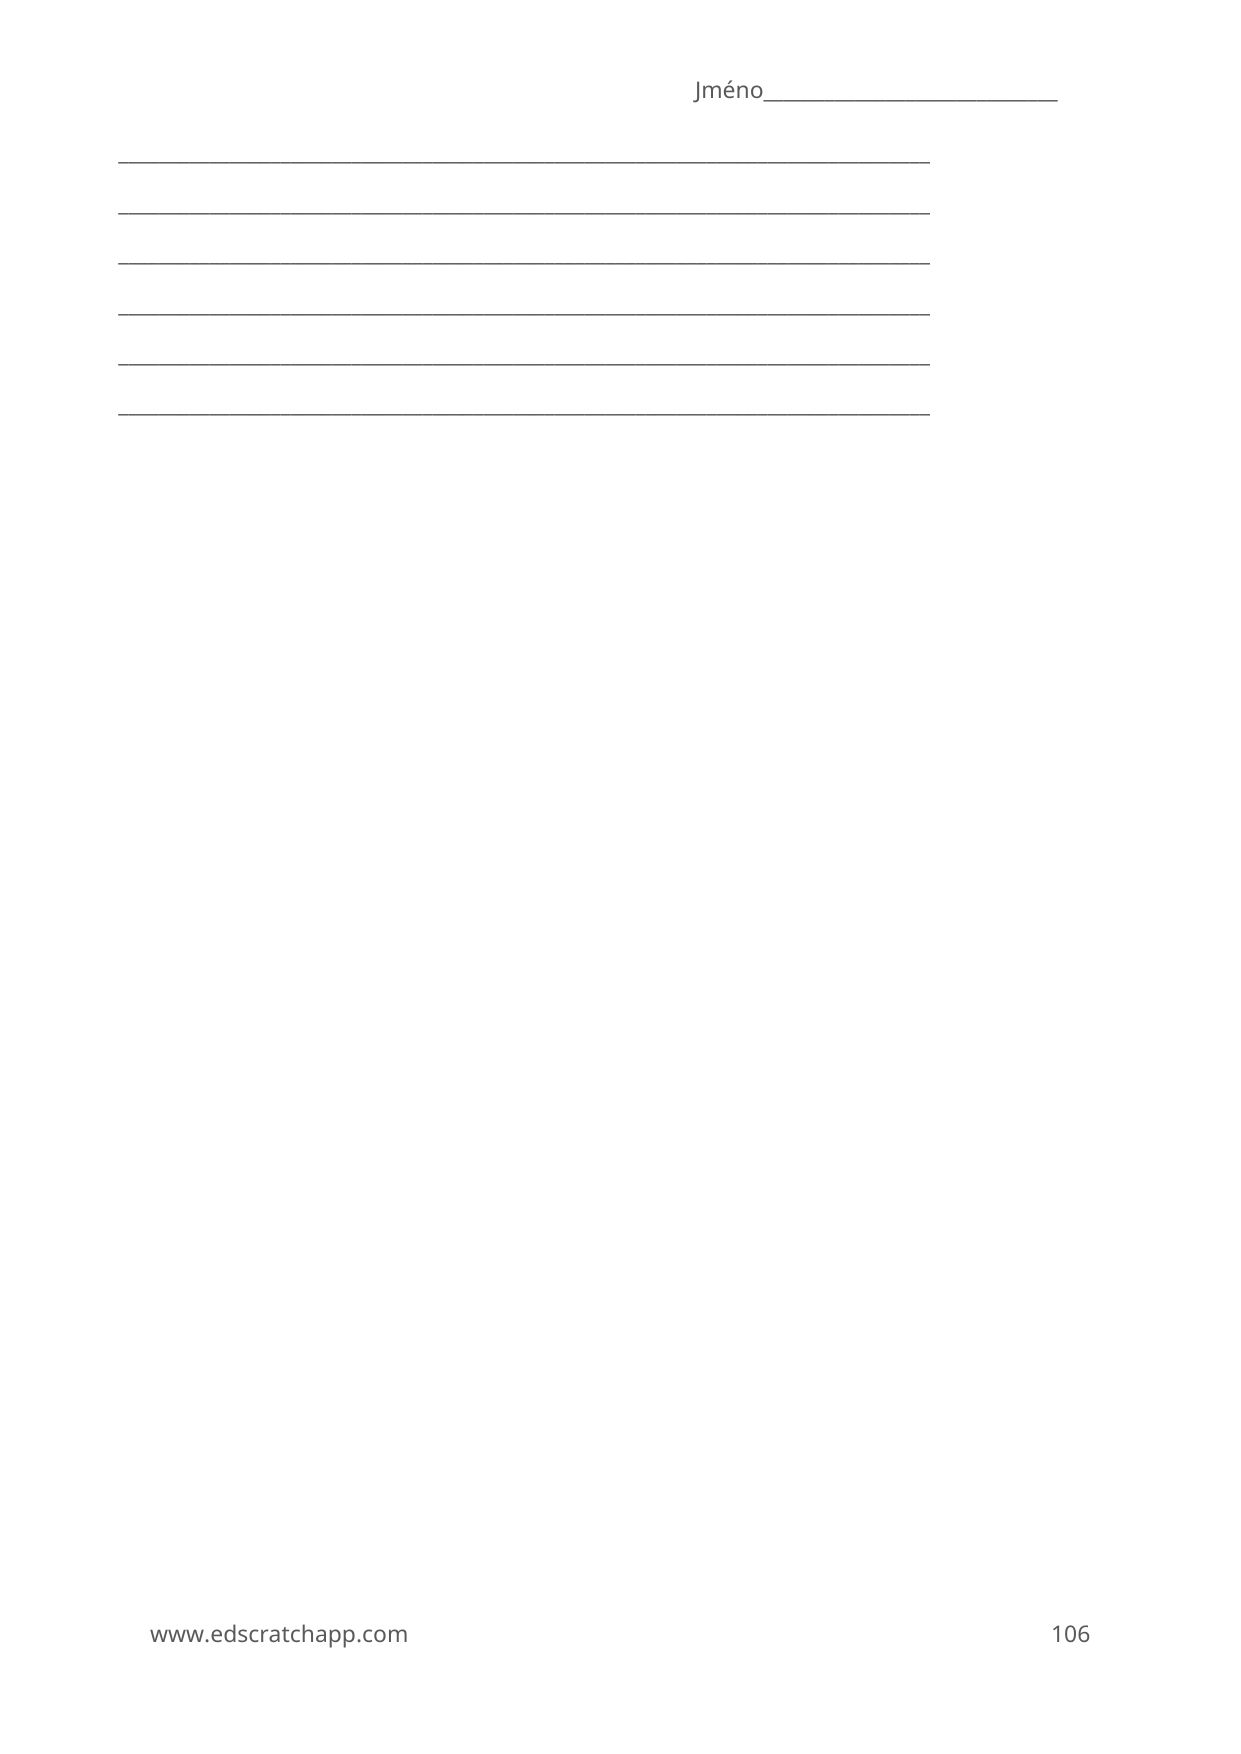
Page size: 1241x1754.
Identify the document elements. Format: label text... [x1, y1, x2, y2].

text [118, 187, 1122, 218]
text ________________________________________________________________________________ [118, 288, 1122, 319]
text ________________________________________________________________________________ [118, 388, 1122, 420]
text ________________________________________________________________________________ [118, 338, 1122, 369]
text ________________________________________________________________________________ [118, 237, 1122, 268]
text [118, 136, 1122, 168]
